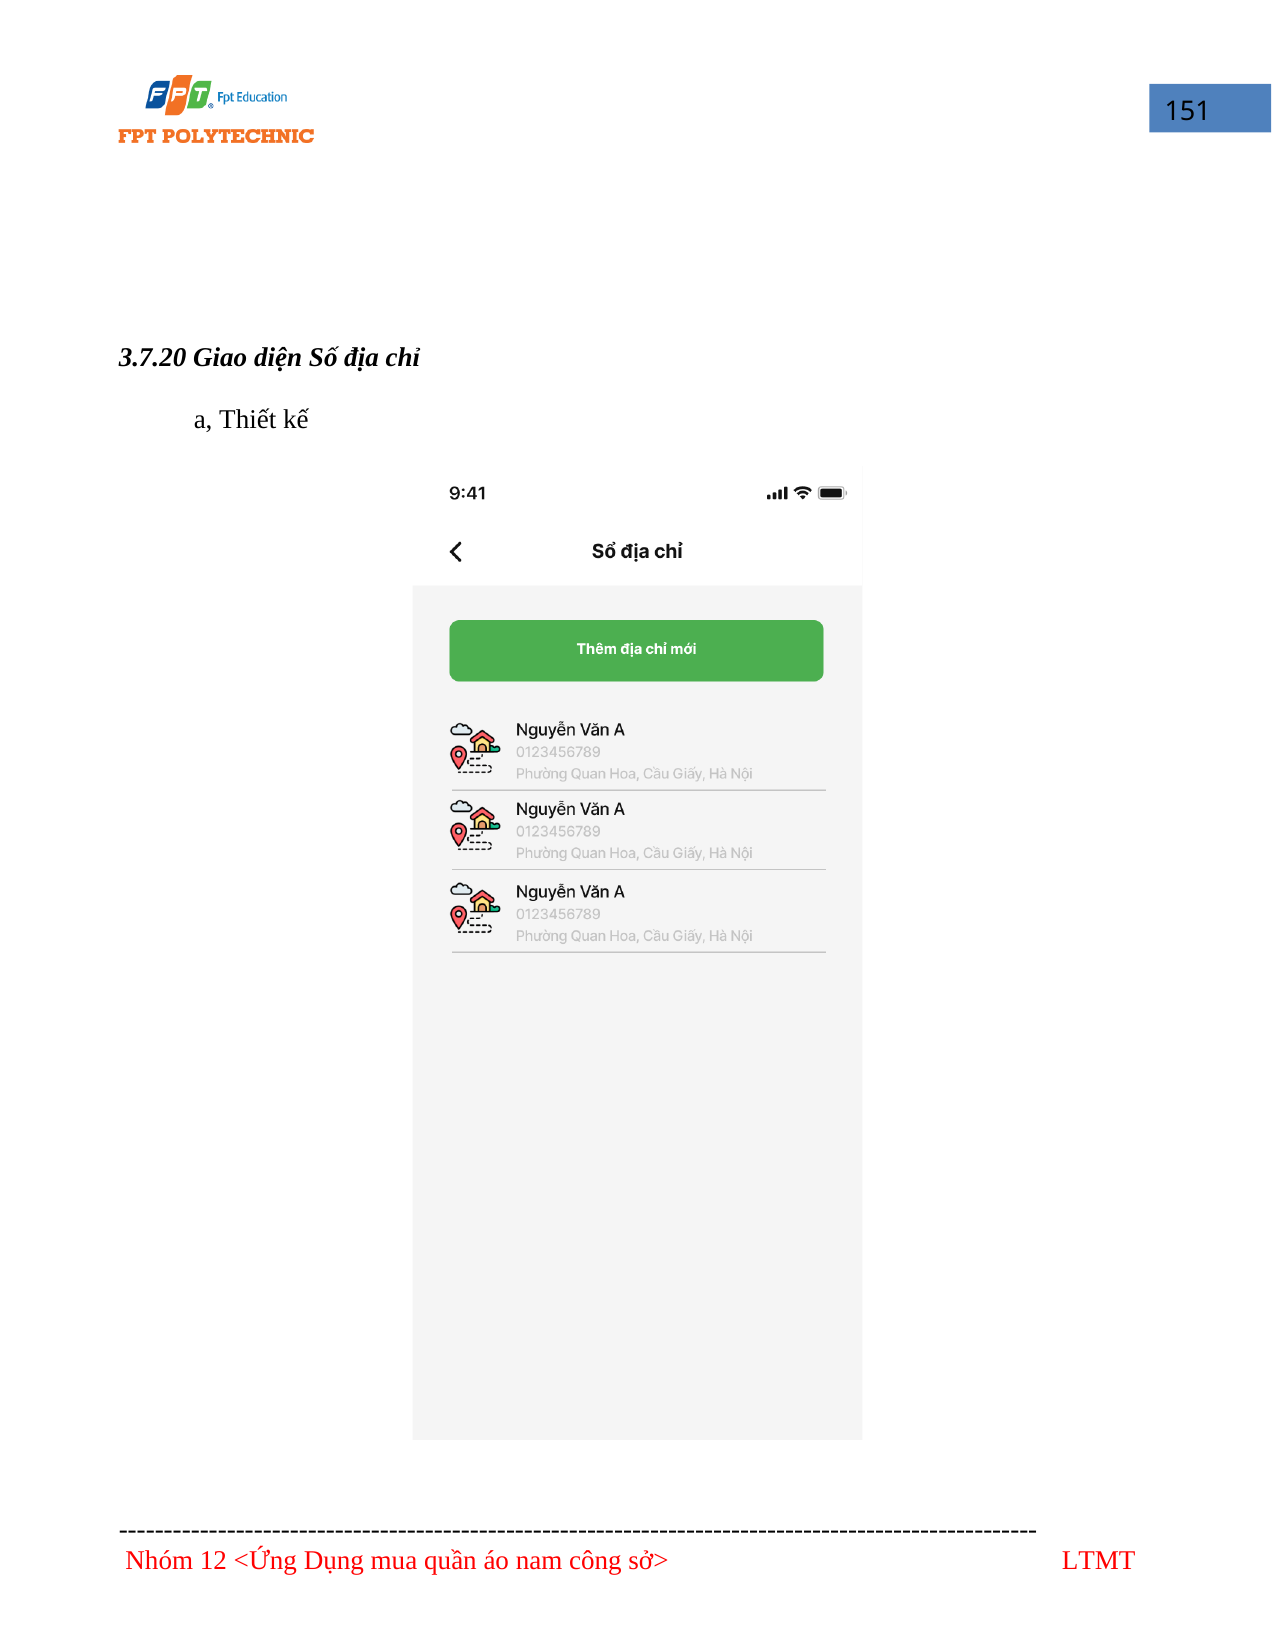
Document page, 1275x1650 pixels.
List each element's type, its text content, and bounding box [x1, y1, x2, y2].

picture [412, 466, 863, 1440]
picture [118, 75, 316, 143]
text 3.7.20 Giao diện Số địa chỉ [118, 341, 1156, 372]
text a, Thiết kế [118, 404, 1156, 435]
